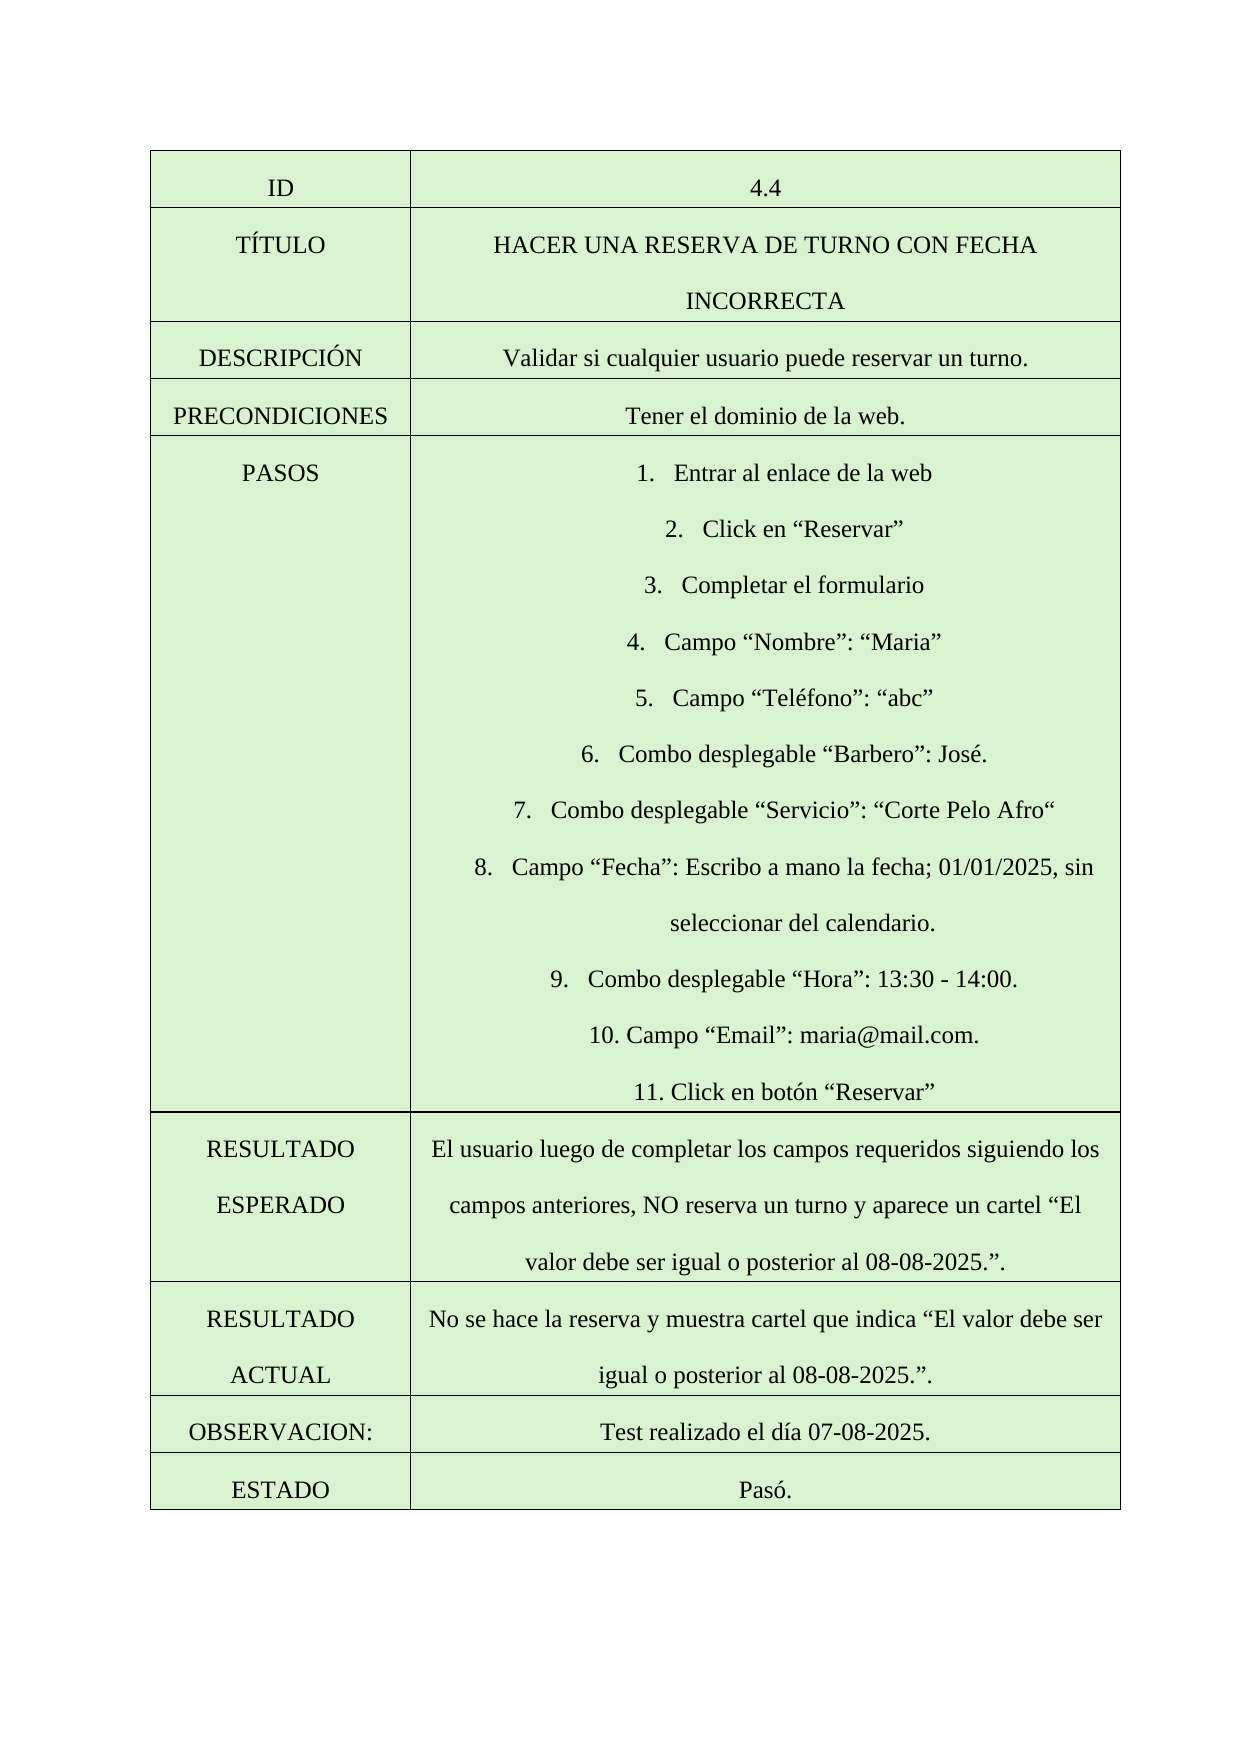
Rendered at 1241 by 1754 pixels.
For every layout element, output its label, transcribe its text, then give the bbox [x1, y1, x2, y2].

table_cell TÍTULO [151, 208, 410, 321]
table_cell OBSERVACION: [151, 1396, 410, 1452]
table_cell Tener el dominio de la web. [411, 379, 1120, 435]
table_cell HACER UNA RESERVA DE TURNO CON FECHA INCORRECTA [411, 208, 1120, 321]
table_cell No se hace la reserva y muestra cartel que indica “El valor debe ser igual o posterior al 08-08-2025.”. [411, 1282, 1120, 1395]
table_header 4.4 [411, 151, 1120, 207]
table_cell Test realizado el día 07-08-2025. [411, 1396, 1120, 1452]
table_cell PASOS [151, 436, 410, 1111]
table_cell RESULTADO ACTUAL [151, 1282, 410, 1395]
table_header ID [151, 151, 410, 207]
table_cell El usuario luego de completar los campos requeridos siguiendo los campos anteriores, NO reserva un turno y aparece un cartel “El valor debe ser igual o posterior al 08-08-2025.”. [411, 1113, 1120, 1281]
table_cell Pasó. [411, 1453, 1120, 1509]
table_cell RESULTADO ESPERADO [151, 1113, 410, 1281]
table_cell Entrar al enlace de la web Click en “Reservar” Completar el formulario Campo “Nombre”: “Maria” Campo “Teléfono”: “abc” Combo desplegable “Barbero”: José. Combo desplegable “Servicio”: “Corte Pelo Afro“ Campo “Fecha”: Escribo a mano la fecha; 01/01/2025, sin seleccionar del calendario. Combo desplegable “Hora”: 13:30 - 14:00. Campo “Email”: maria@mail.com. Click en botón “Reservar” [411, 436, 1120, 1111]
table_cell PRECONDICIONES [151, 379, 410, 435]
table_cell ESTADO [151, 1453, 410, 1509]
table_cell DESCRIPCIÓN [151, 322, 410, 378]
table_cell Validar si cualquier usuario puede reservar un turno. [411, 322, 1120, 378]
